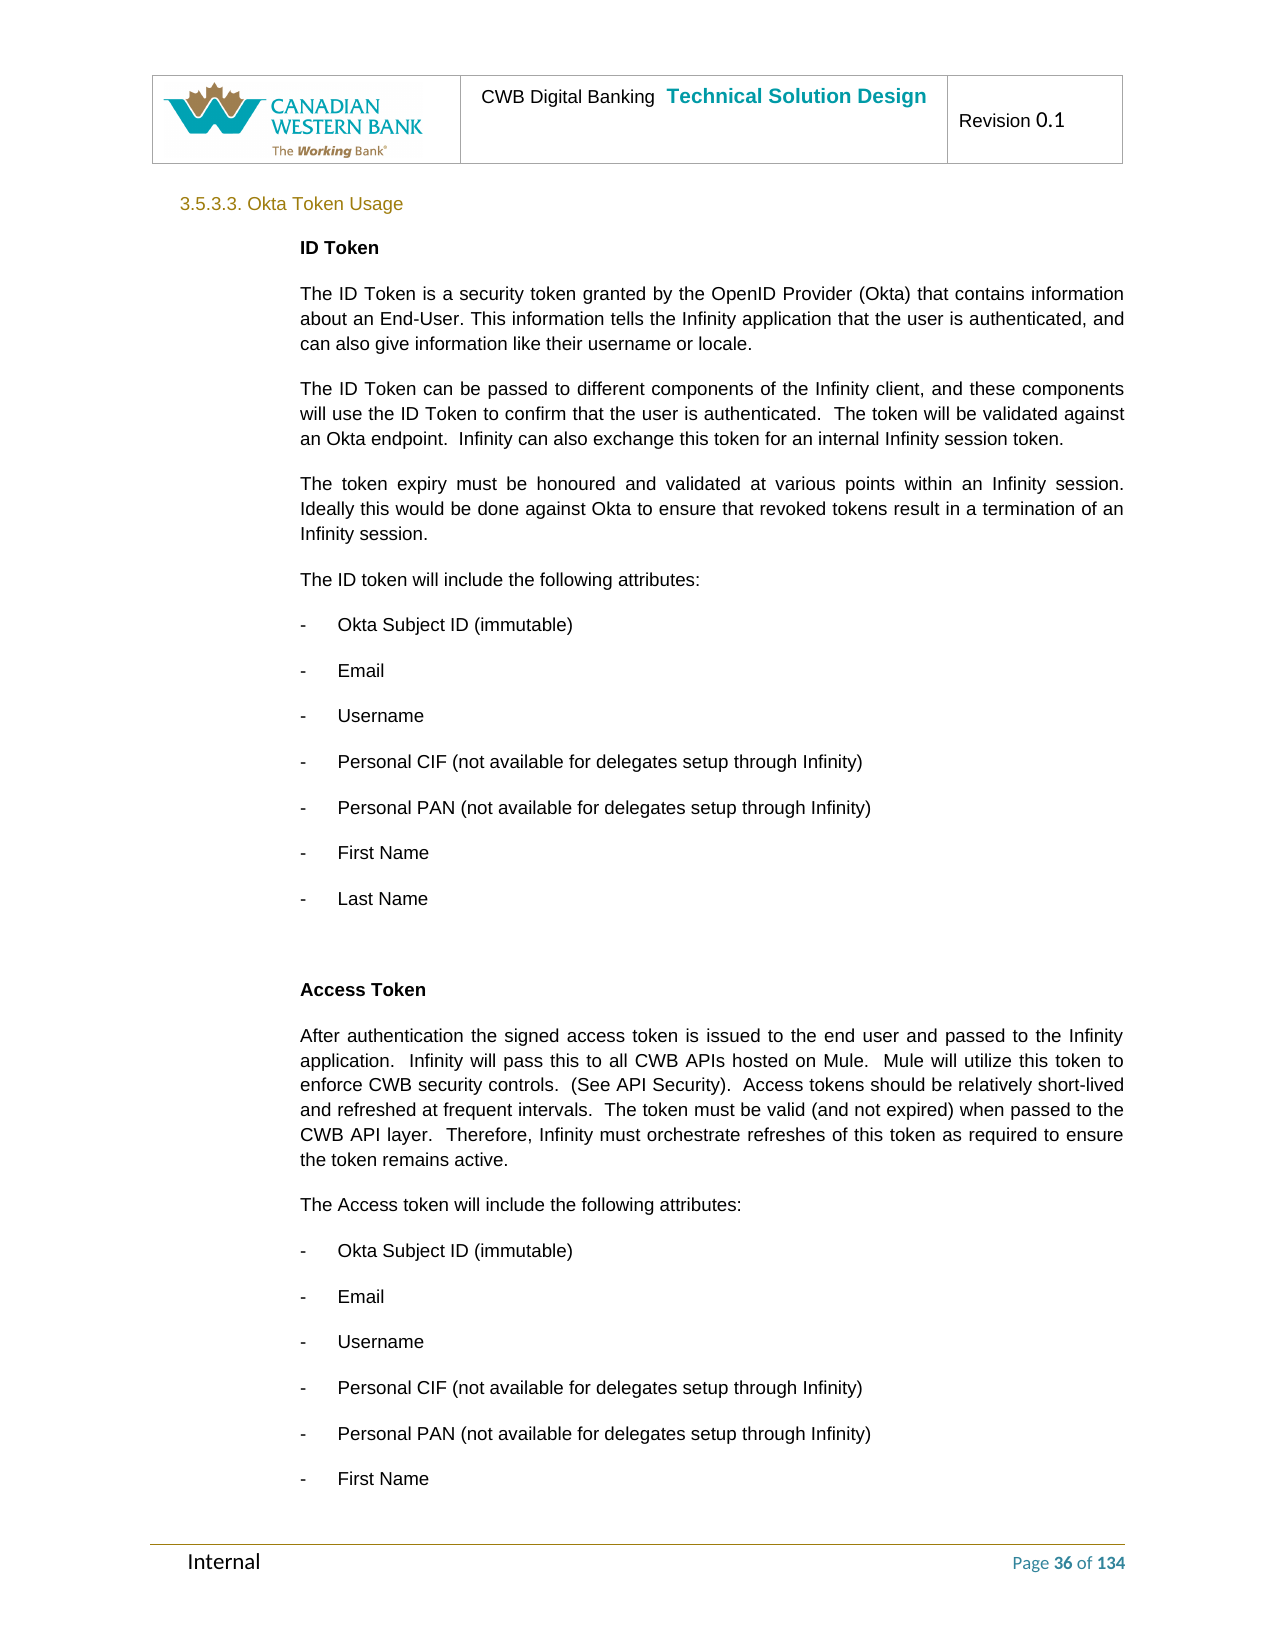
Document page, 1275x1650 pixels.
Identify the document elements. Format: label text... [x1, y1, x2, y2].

text ID Token [300, 237, 1125, 259]
list Username [300, 1331, 1125, 1353]
subtitle Okta Token Usage [179, 192, 1125, 214]
list Personal CIF (not available for delegates setup through Infinity) [300, 751, 1125, 772]
text After authentication the signed access token is issued to the end user and passed to the Infinity application. Infinity will pass this to all CWB APIs hosted on Mule. Mule will utilize this token to enforce CWB security controls. (See API Security). Access tokens should be relatively short-lived and refreshed at frequent intervals. The token must be valid (and not expired) when passed to the CWB API layer. Therefore, Infinity must orchestrate refreshes of this token as required to ensure the token remains active. [300, 1025, 1125, 1170]
list Email [300, 1286, 1125, 1307]
text The ID token will include the following attributes: [300, 568, 1125, 590]
text Access Token [300, 979, 1125, 1001]
text The Access token will include the following attributes: [300, 1194, 1125, 1216]
text The ID Token is a security token granted by the OpenID Provider (Okta) that contains information about an End-User. This information tells the Infinity application that the user is authenticated, and can also give information like their username or locale. [300, 283, 1125, 354]
list Personal PAN (not available for delegates setup through Infinity) [300, 797, 1125, 818]
list Last Name [300, 888, 1125, 909]
list Email [300, 660, 1125, 681]
list Okta Subject ID (immutable) [300, 1240, 1125, 1261]
list First Name [300, 842, 1125, 864]
text The ID Token can be passed to different components of the Infinity client, and these components will use the ID Token to confirm that the user is authenticated. The token will be validated against an Okta endpoint. Infinity can also exchange this token for an internal Infinity session token. [300, 378, 1125, 449]
picture [163, 82, 423, 158]
list Username [300, 705, 1125, 727]
list Okta Subject ID (immutable) [300, 614, 1125, 636]
list Personal CIF (not available for delegates setup through Infinity) [300, 1377, 1125, 1398]
list First Name [300, 1468, 1125, 1489]
text The token expiry must be honoured and validated at various points within an Infinity session. Ideally this would be done against Okta to ensure that revoked tokens result in a termination of an Infinity session. [300, 473, 1125, 544]
list Personal PAN (not available for delegates setup through Infinity) [300, 1422, 1125, 1444]
